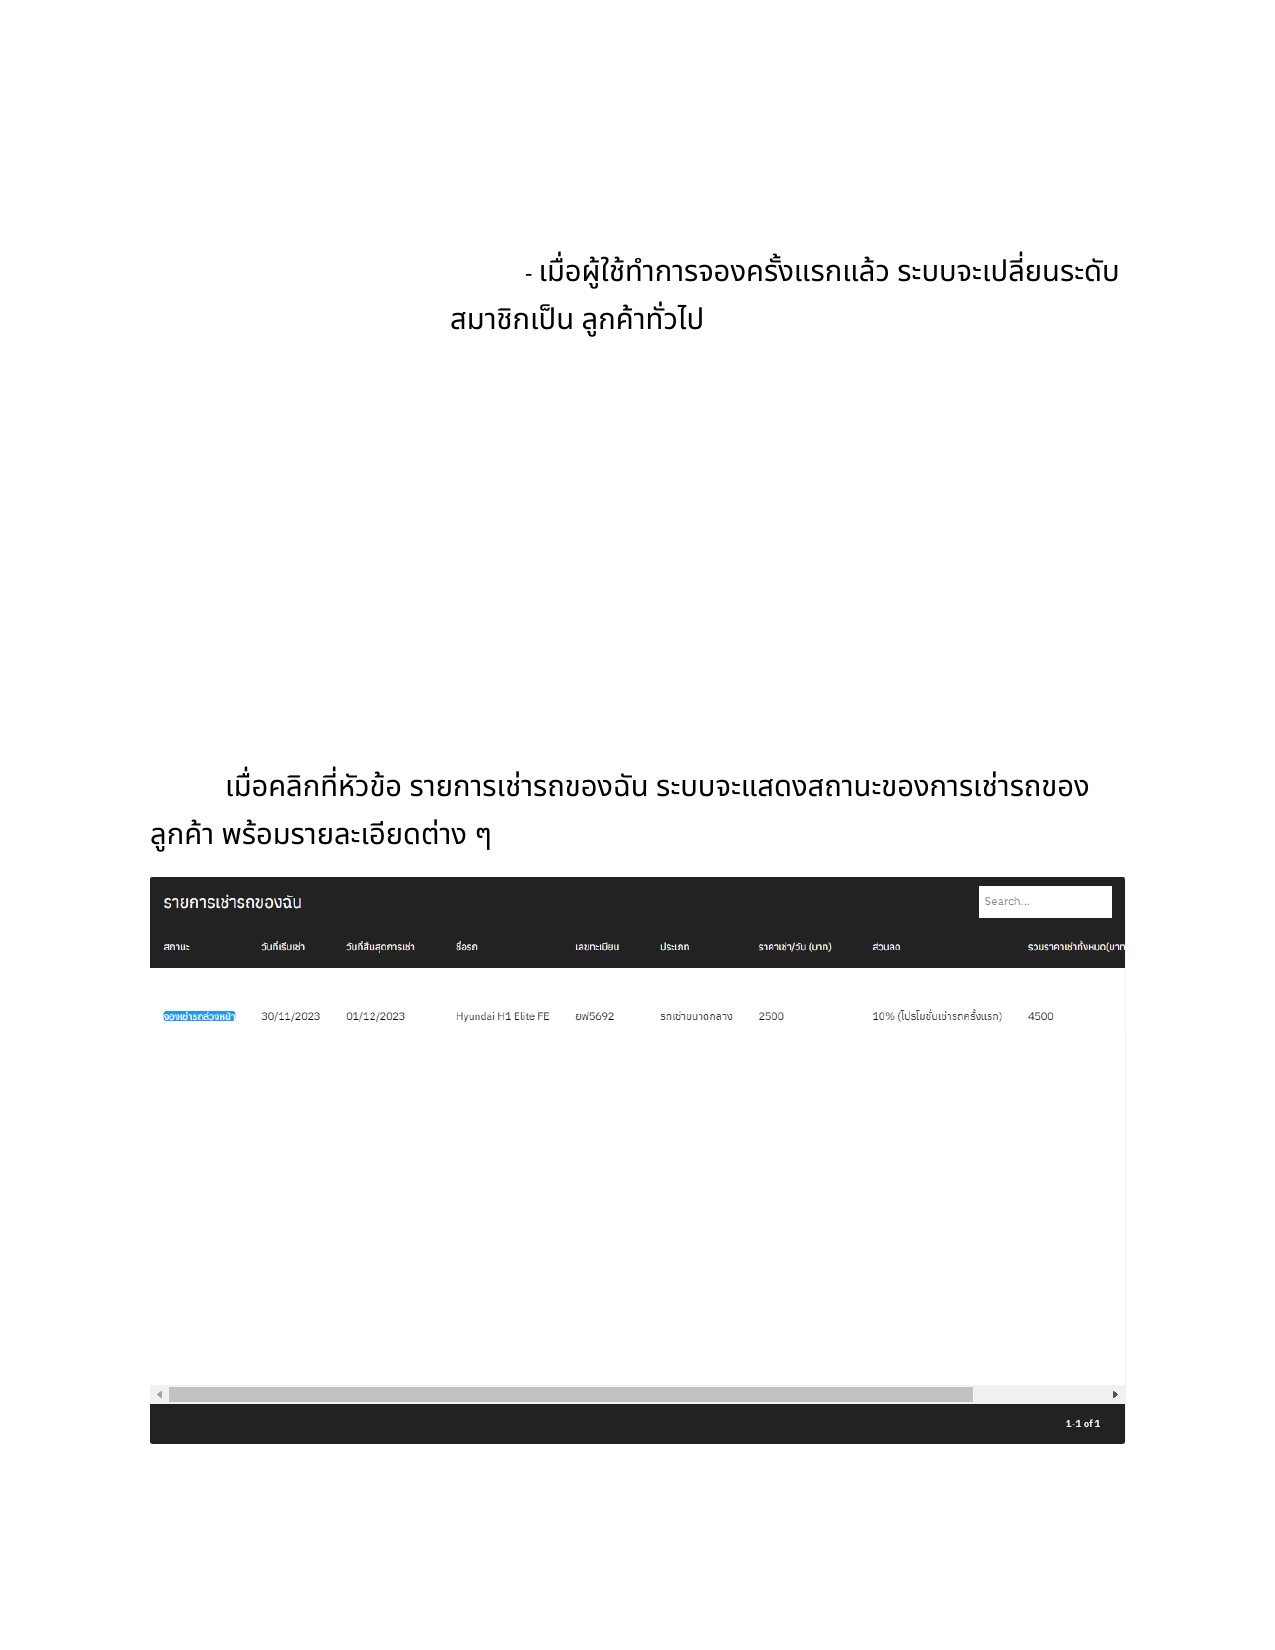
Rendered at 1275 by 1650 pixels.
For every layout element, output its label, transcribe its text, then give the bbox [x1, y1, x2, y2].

text - เมื่อผู้ใช้ทำการจองครั้งแรกแล้ว ระบบจะเปลี่ยนระดับสมาชิกเป็น ลูกค้าทั่วไป [450, 251, 1125, 342]
picture [150, 877, 1125, 1444]
text เมื่อคลิกที่หัวข้อ รายการเช่ารถของฉัน ระบบจะแสดงสถานะของการเช่ารถของลูกค้า พร้อมรายละเอียดต่าง ๆ [150, 766, 1125, 857]
